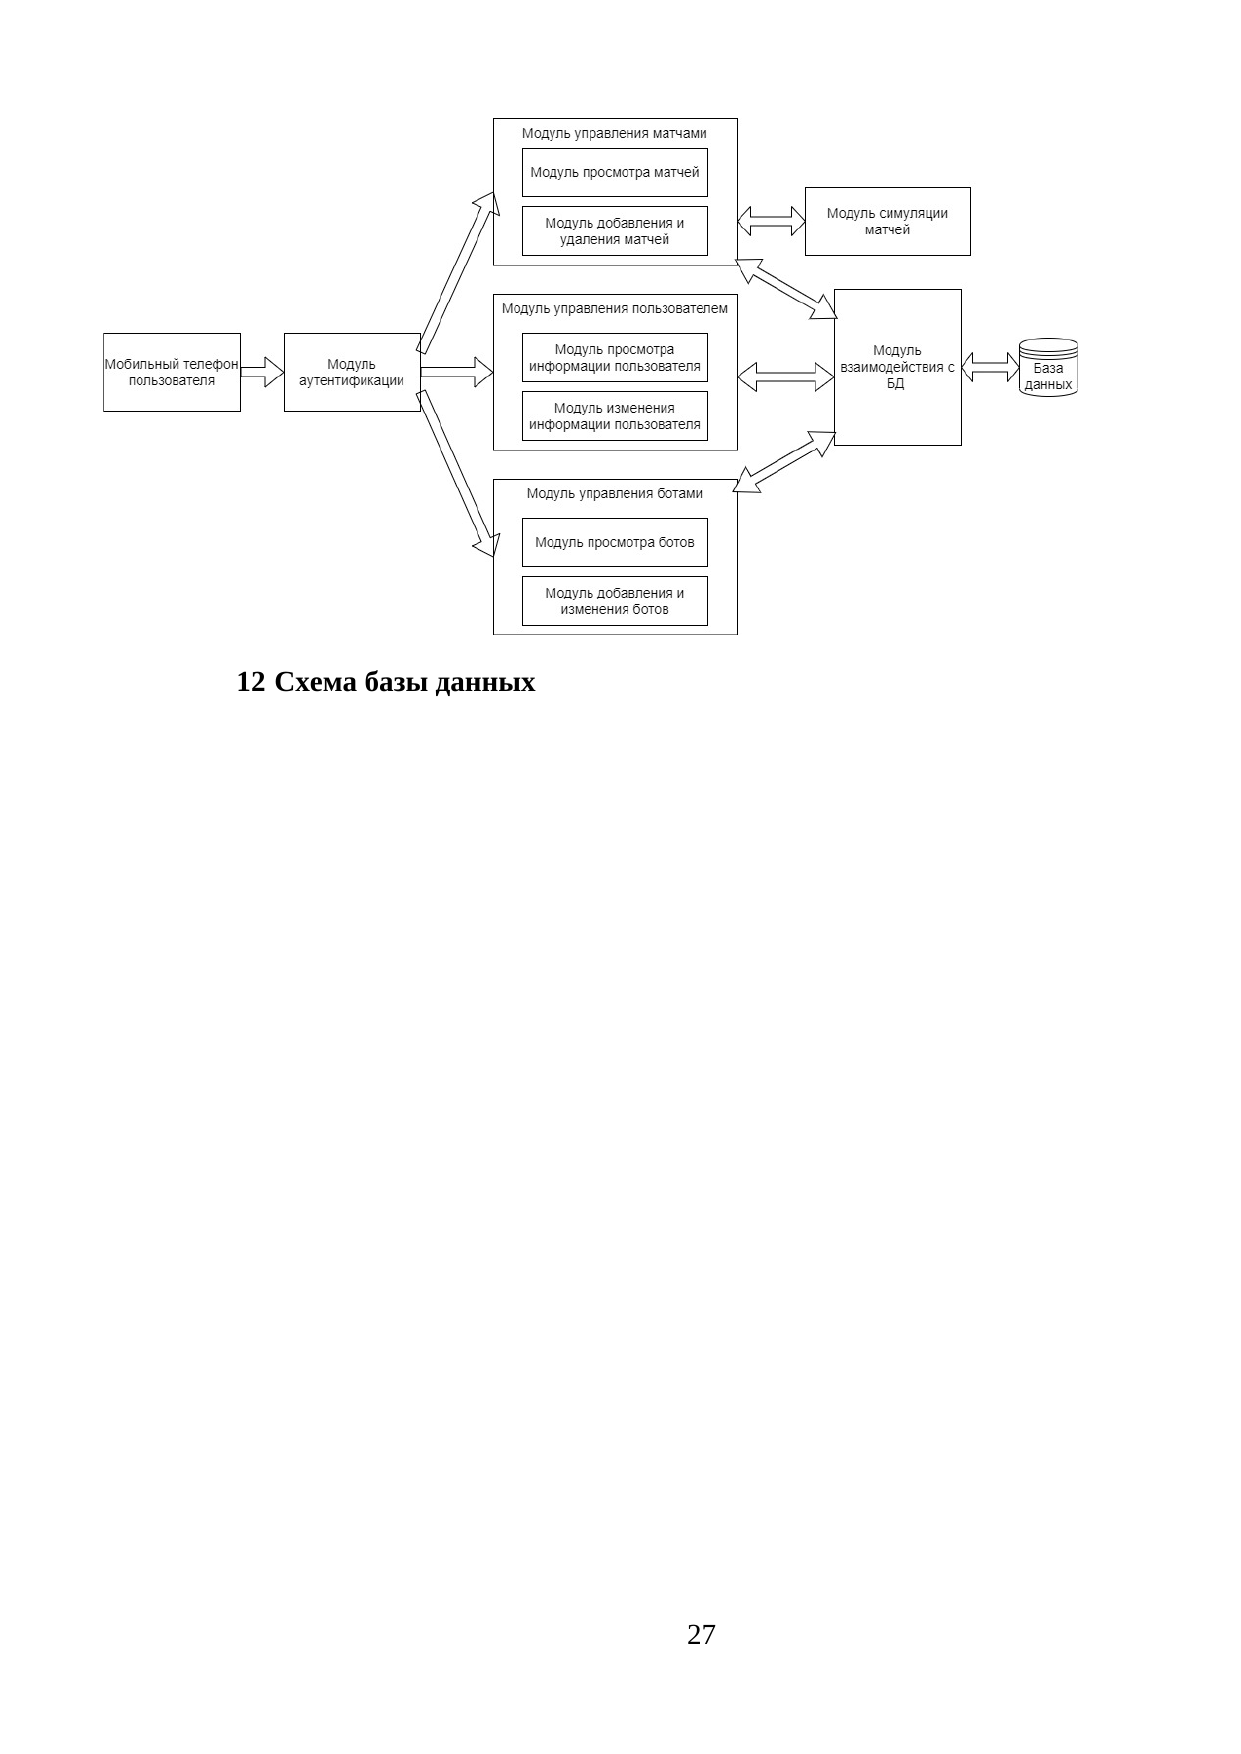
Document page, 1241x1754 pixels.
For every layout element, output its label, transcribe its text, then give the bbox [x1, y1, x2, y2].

picture [103, 118, 1078, 635]
text Схема базы данных [236, 664, 1152, 698]
